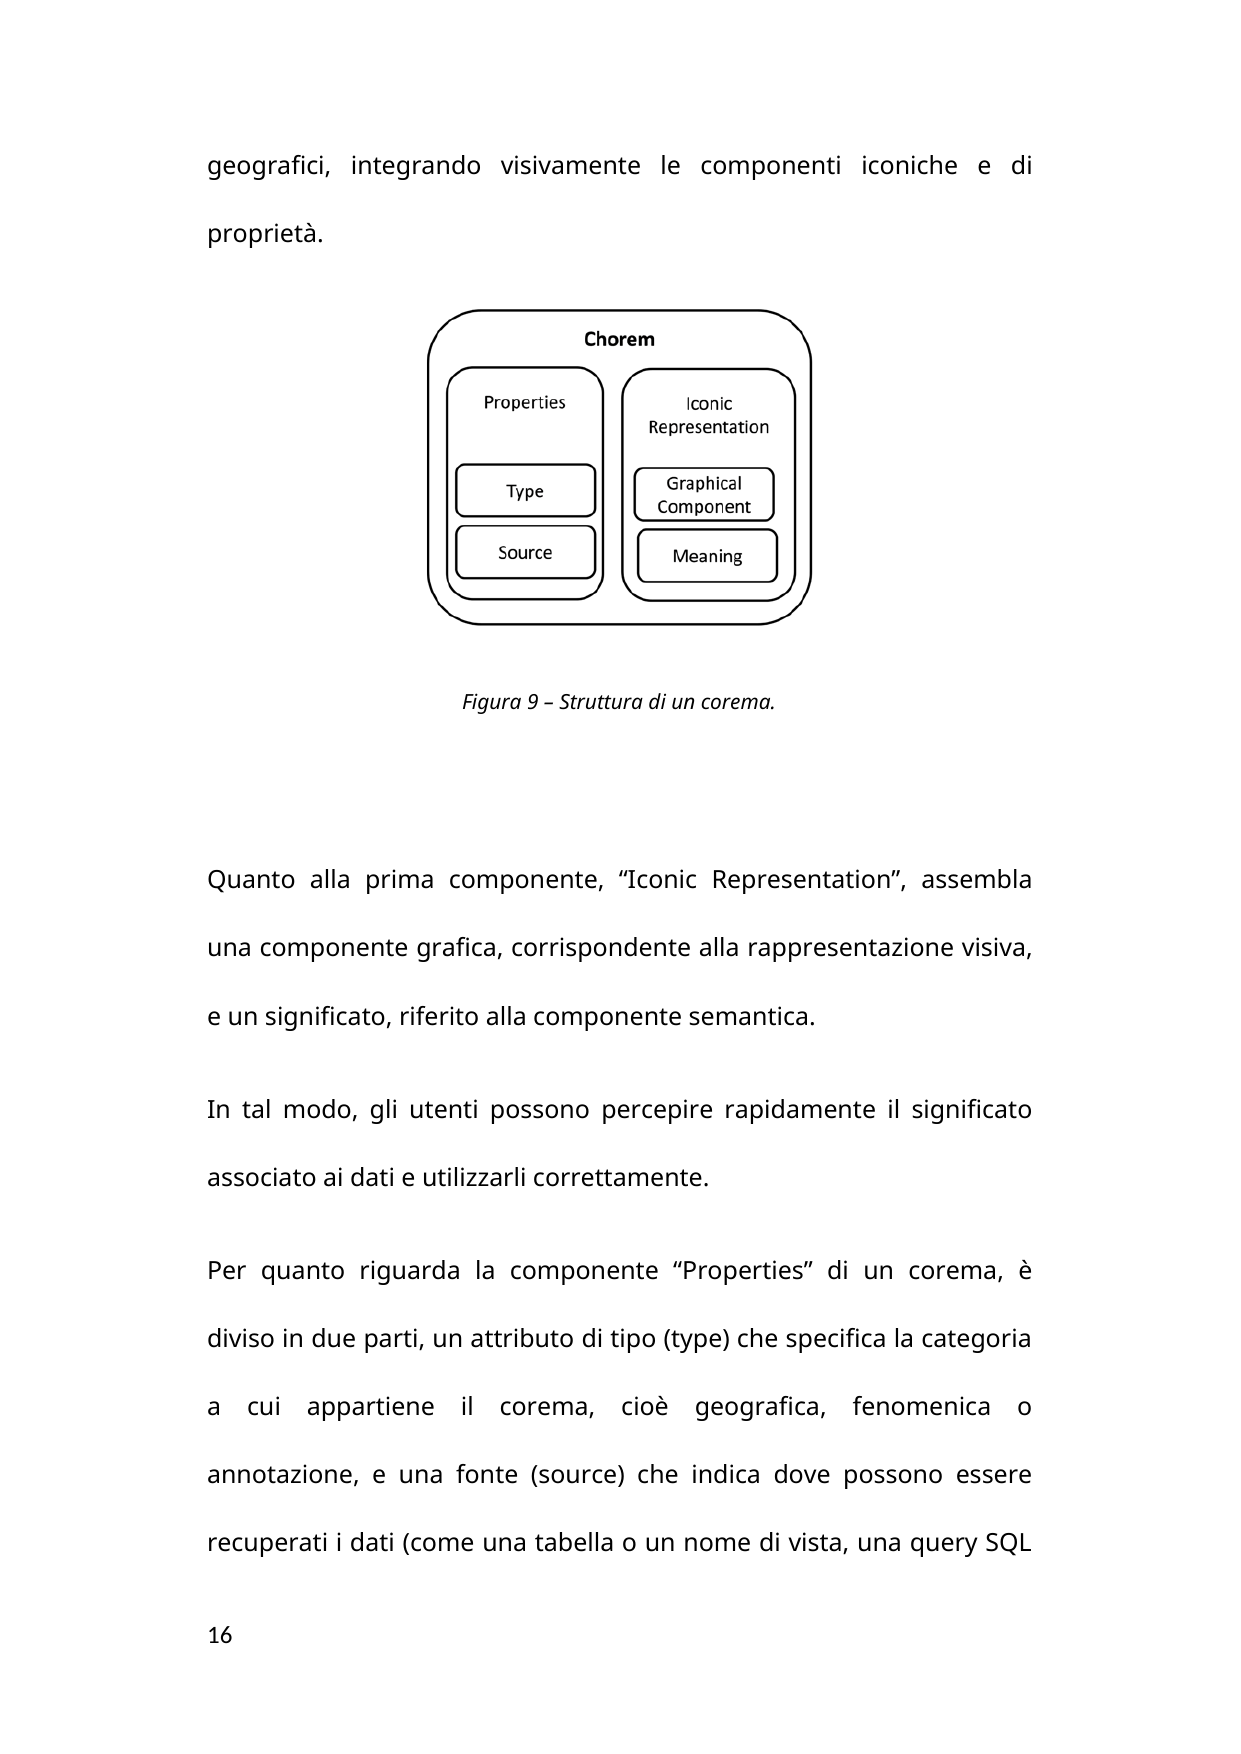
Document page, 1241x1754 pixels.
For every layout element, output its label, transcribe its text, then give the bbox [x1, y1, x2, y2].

text Figura 9 – Struttura di un corema. [207, 687, 1033, 715]
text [207, 148, 1033, 250]
picture [426, 308, 814, 628]
text Quanto alla prima componente, “Iconic Representation”, assembla una componente grafica, corrispondente alla rappresentazione visiva, e un significato, riferito alla componente semantica. [207, 862, 1033, 1032]
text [207, 1252, 1033, 1559]
text In tal modo, gli utenti possono percepire rapidamente il significato associato ai dati e utilizzarli correttamente. [207, 1091, 1033, 1193]
